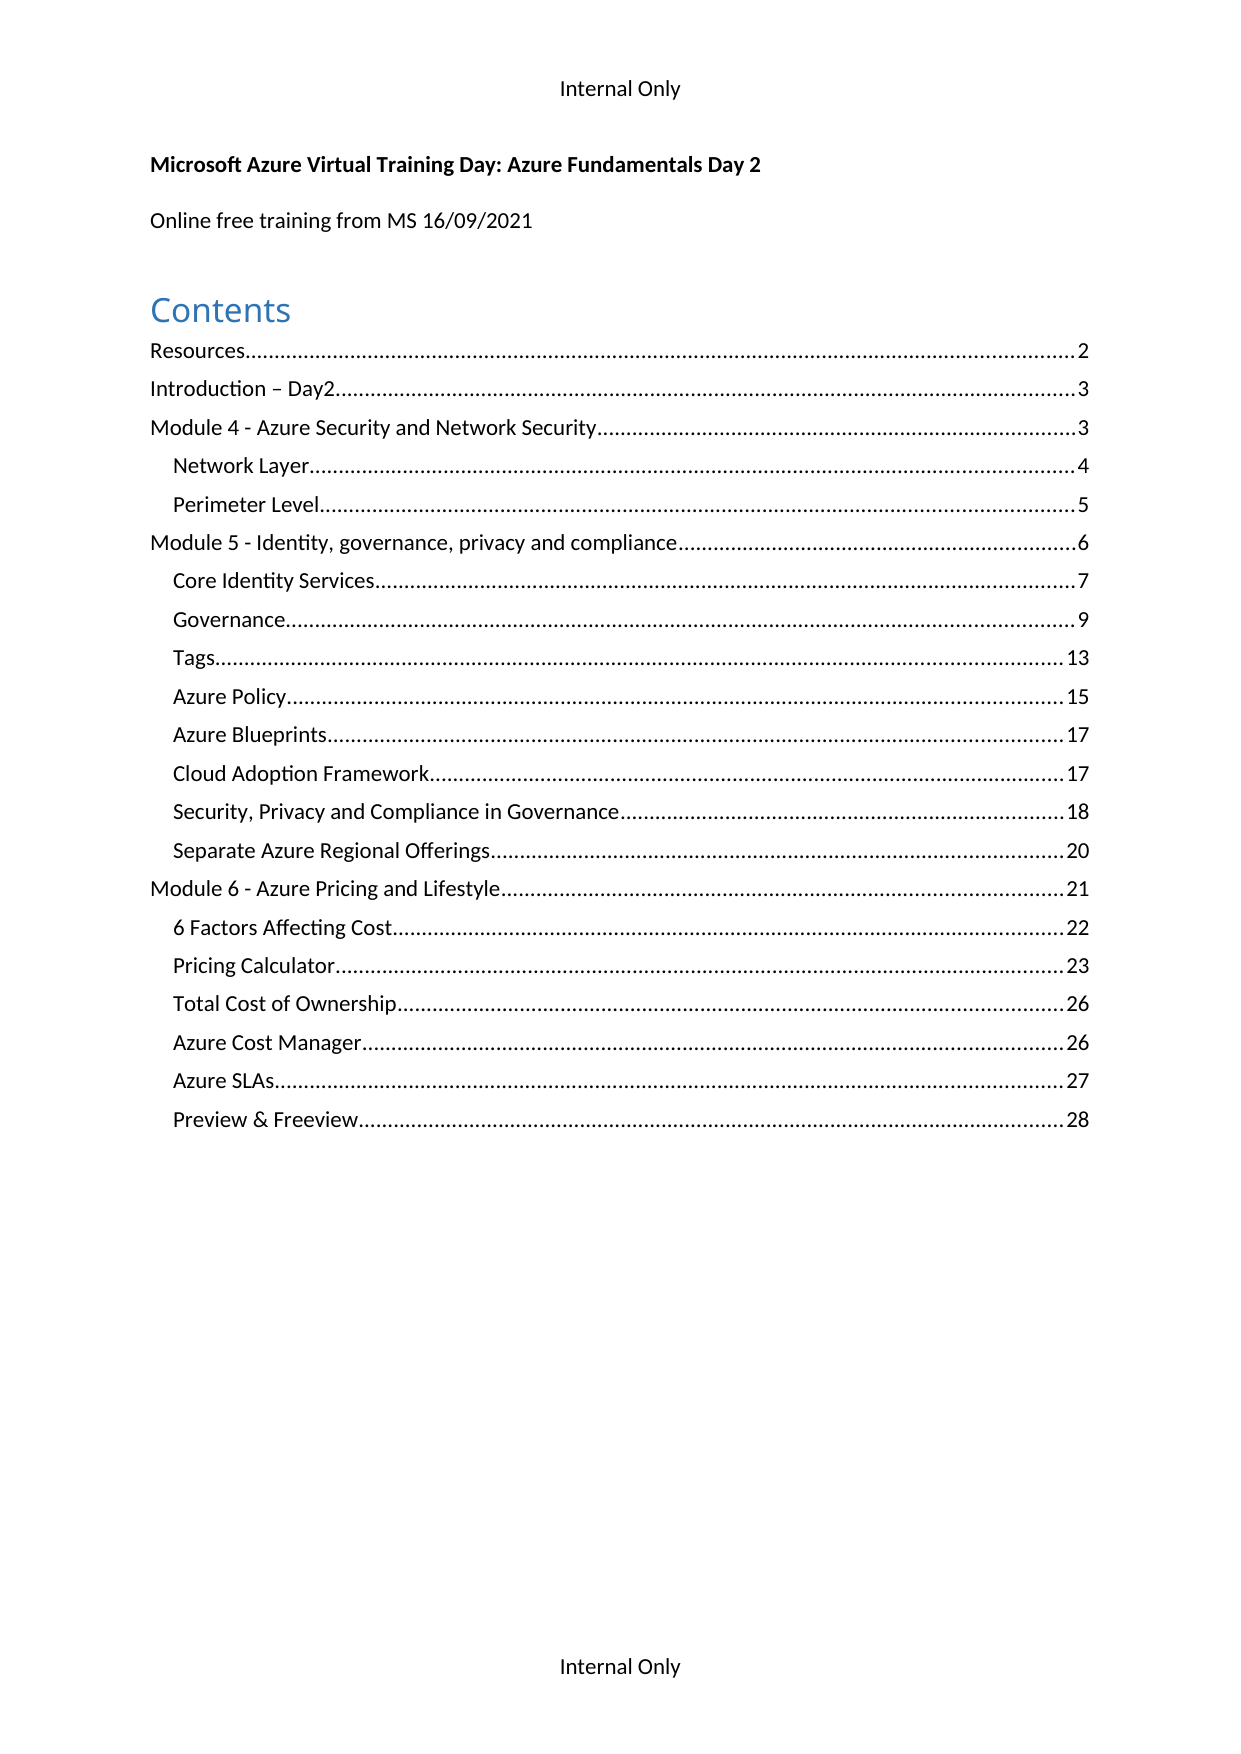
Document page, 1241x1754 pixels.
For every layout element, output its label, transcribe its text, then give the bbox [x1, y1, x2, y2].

text Microsoft Azure Virtual Training Day: Azure Fundamentals Day 2 [150, 150, 1090, 178]
text Online free training from MS 16/09/2021 [150, 206, 1090, 234]
